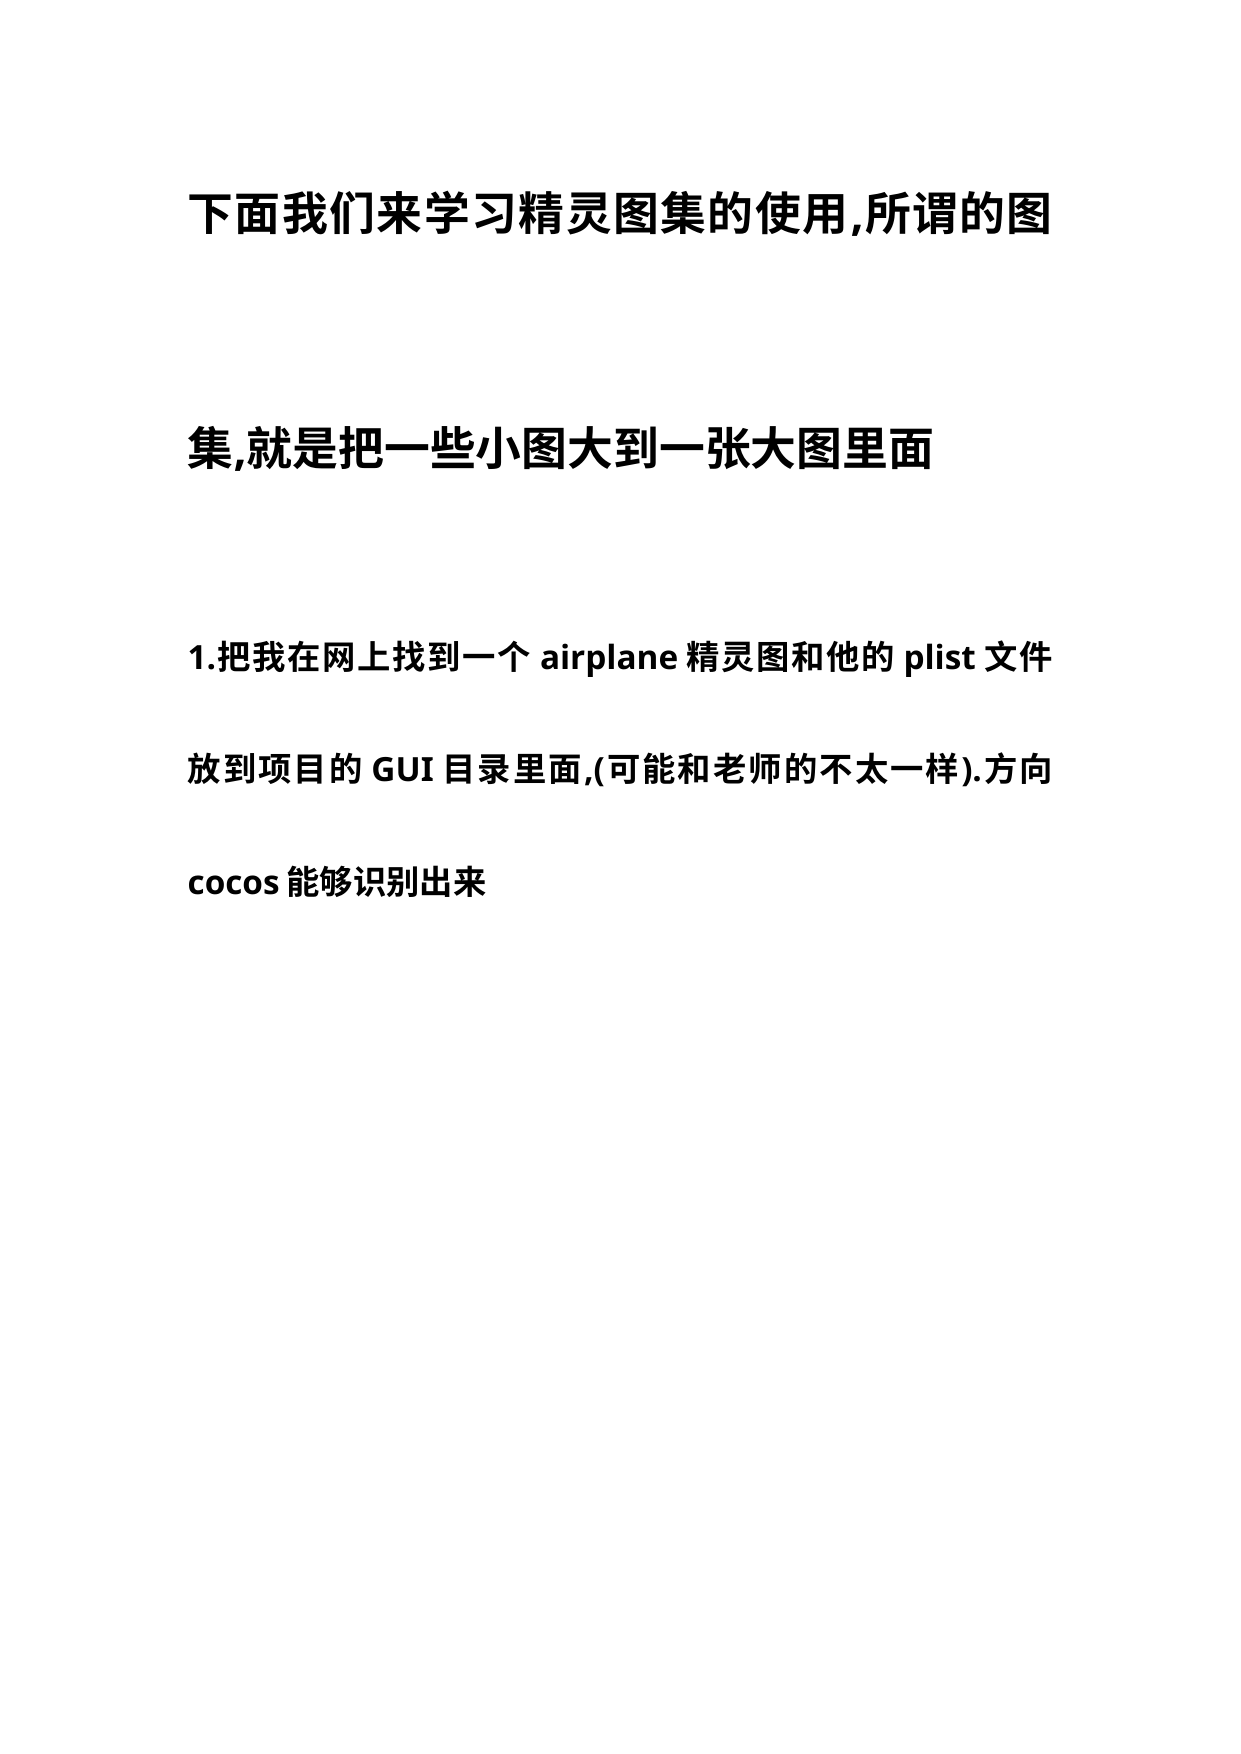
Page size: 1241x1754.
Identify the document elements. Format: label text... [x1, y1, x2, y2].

subtitle 1.把我在网上找到一个airplane精灵图和他的plist文件放到项目的GUI目录里面,(可能和老师的不太一样).方向cocos能够识别出来 [187, 622, 1053, 912]
subtitle 下面我们来学习精灵图集的使用,所谓的图集,就是把一些小图大到一张大图里面 [187, 162, 1053, 494]
